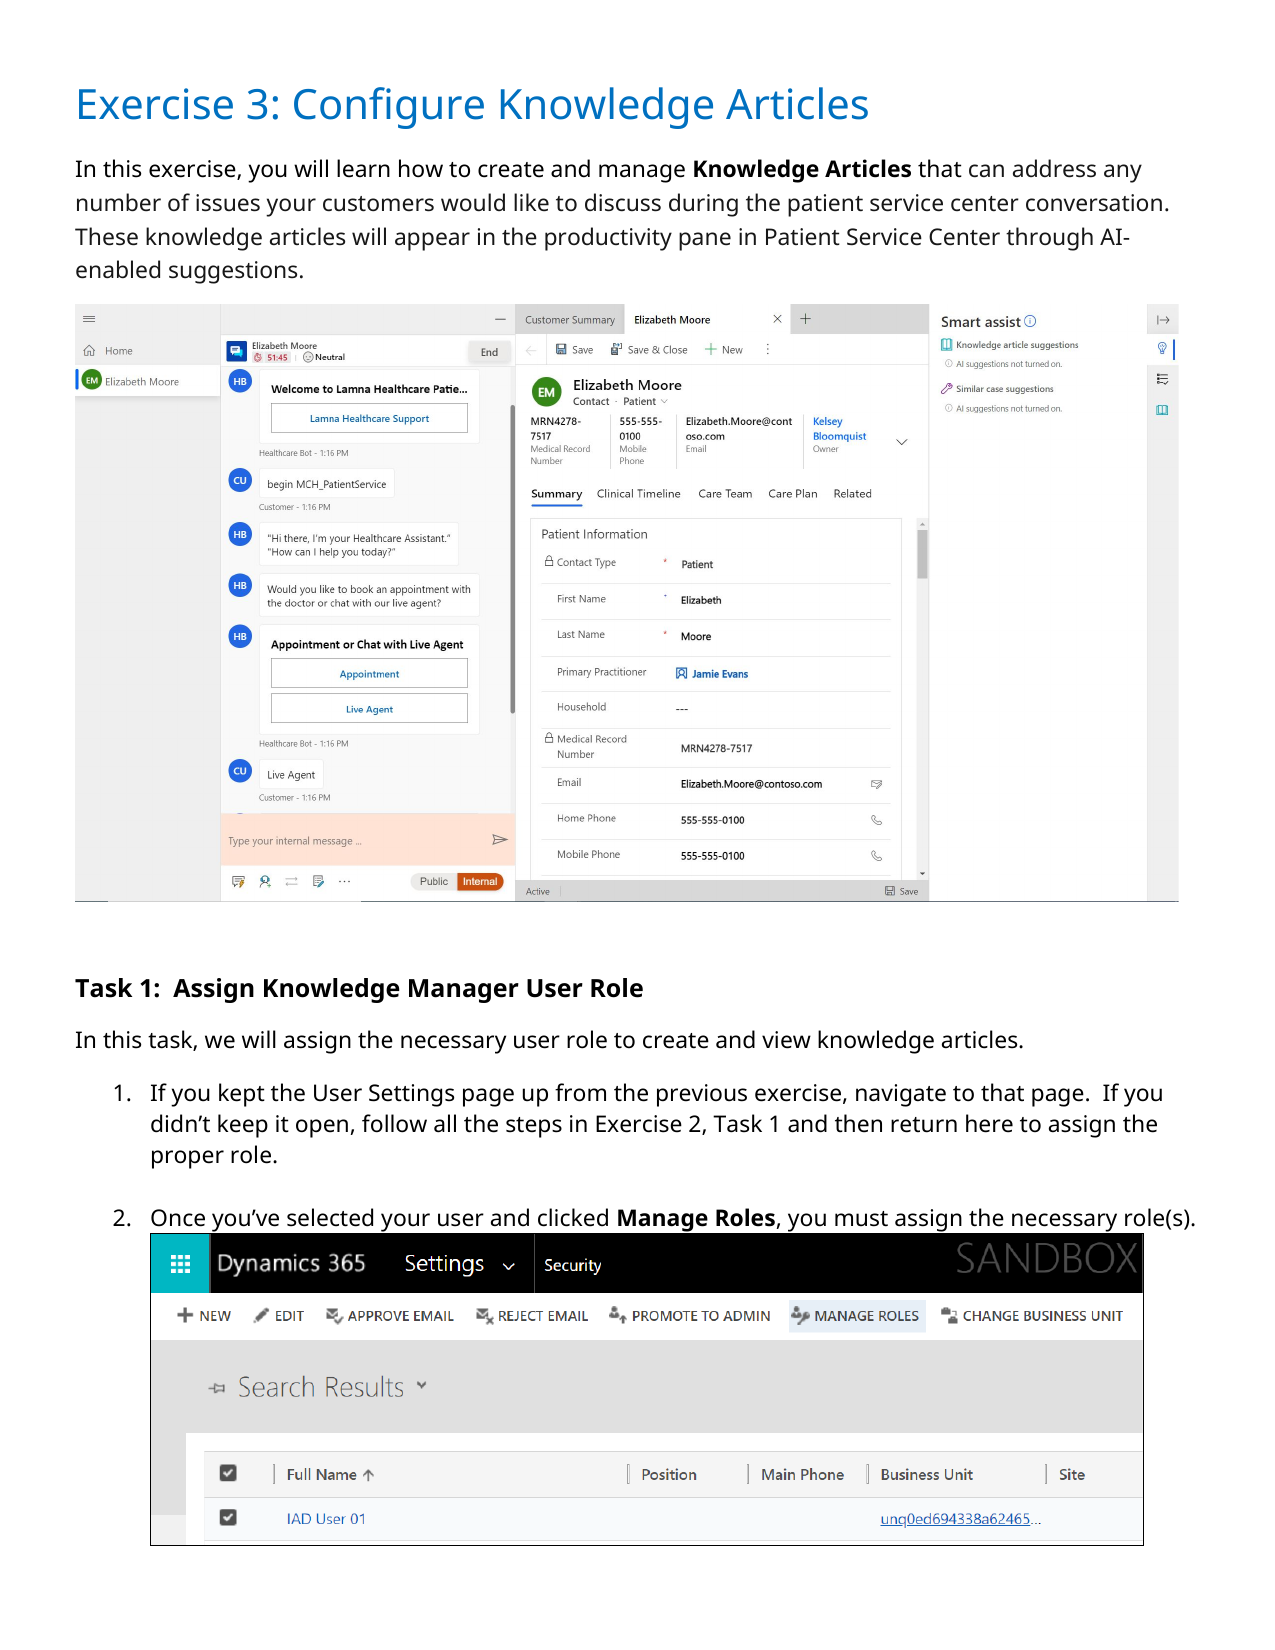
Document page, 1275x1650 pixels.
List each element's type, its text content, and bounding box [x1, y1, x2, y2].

title Exercise 3: Configure Knowledge Articles [75, 75, 1200, 132]
picture [75, 304, 1179, 902]
text In this task, we will assign the necessary user role to create and view knowledge articles. [75, 1024, 1200, 1056]
list Once you’ve selected your user and clicked Manage Roles, you must assign the necessary role(s). [112, 1202, 1200, 1233]
text In this exercise, you will learn how to create and manage Knowledge Articles that can address any number of issues your customers would like to discuss during the patient service center conversation. These knowledge articles will appear in the productivity pane in Patient Service Center through AI-enabled suggestions. [75, 153, 1200, 285]
list If you kept the User Settings page up from the previous exercise, navigate to that page. If you didn’t keep it open, follow all the steps in Exercise 2, Task 1 and then return here to assign the proper role. [112, 1077, 1200, 1171]
subtitle Task 1: Assign Knowledge Manager User Role [75, 971, 1200, 1005]
picture [151, 1234, 1143, 1545]
